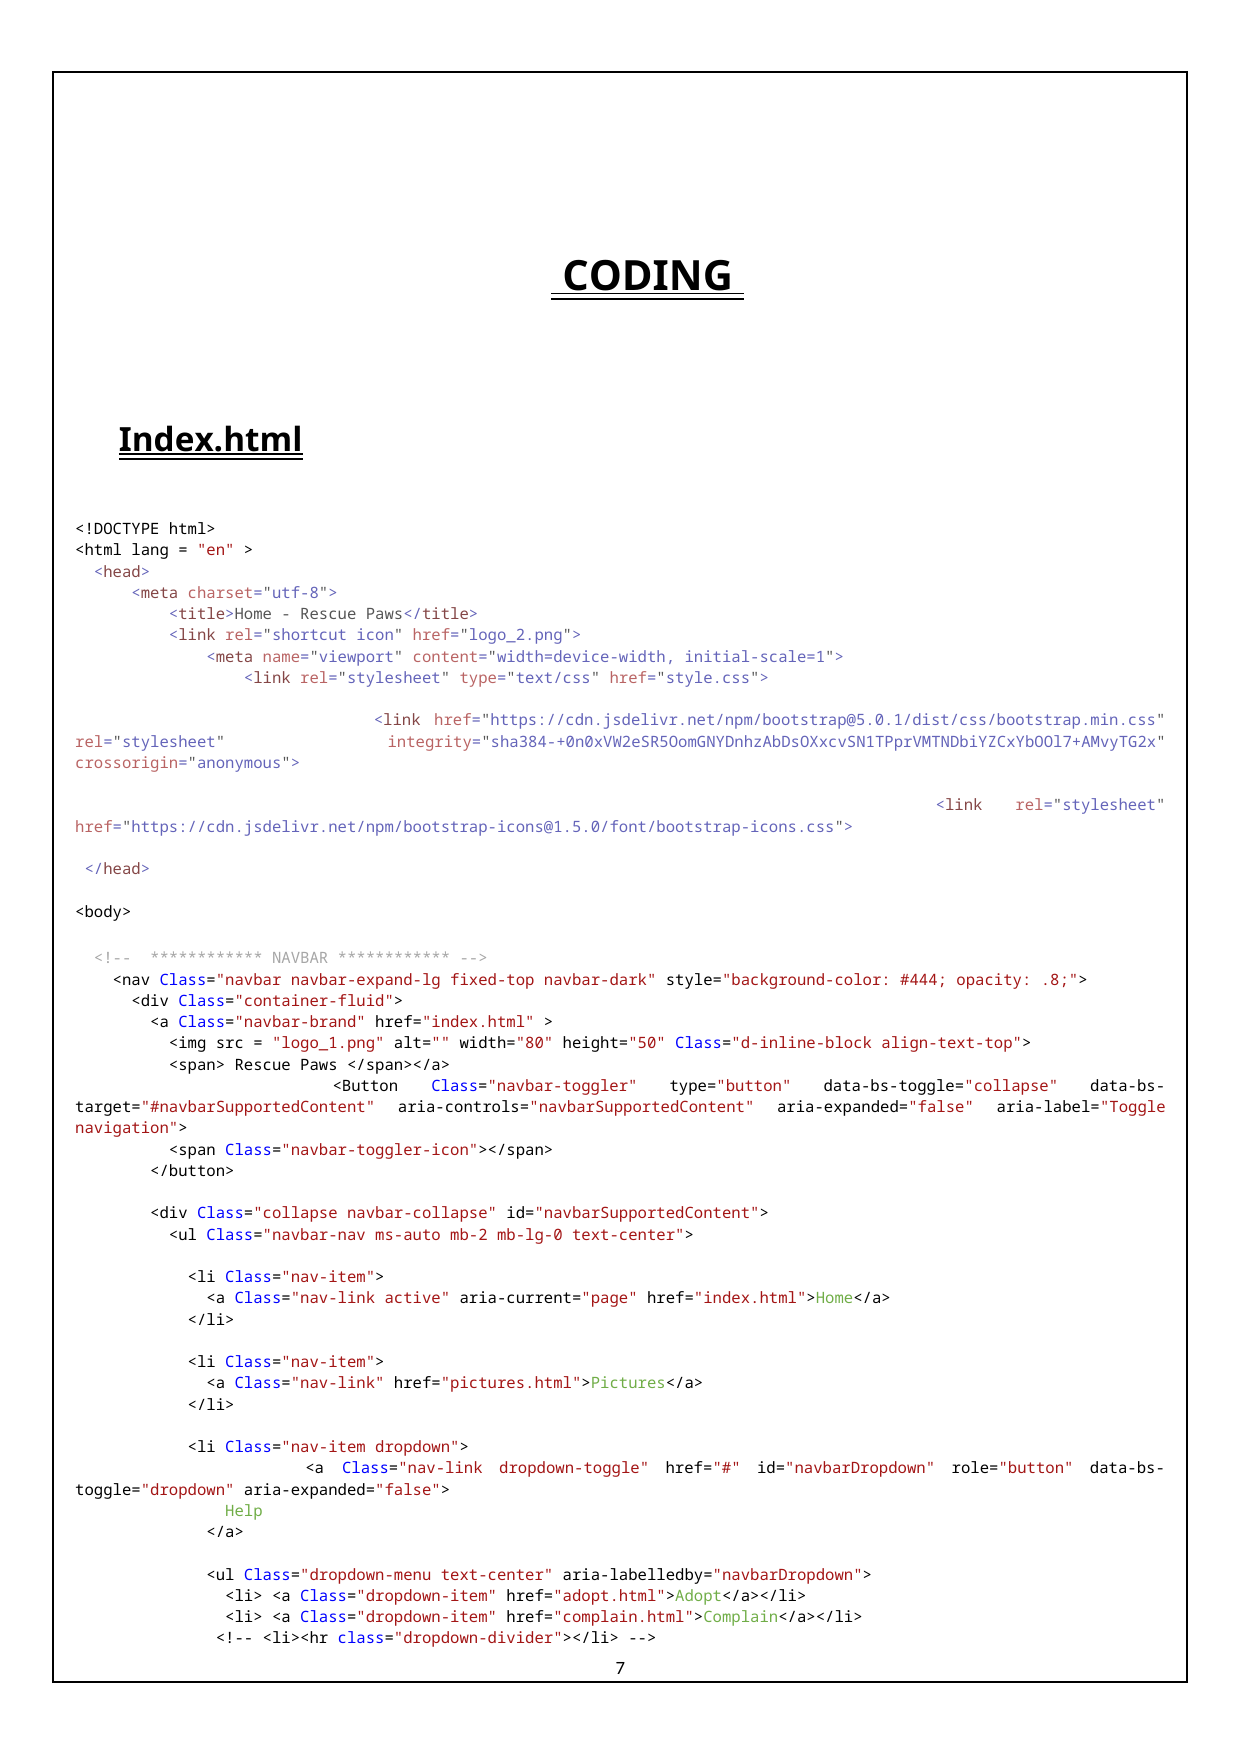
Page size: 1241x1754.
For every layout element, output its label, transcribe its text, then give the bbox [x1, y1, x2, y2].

text <span Class="navbar-toggler-icon"></span> [75, 1138, 1165, 1159]
text <!-- ************ NAVBAR ************ --> [75, 947, 1165, 968]
text <link href="https://cdn.jsdelivr.net/npm/bootstrap@5.0.1/dist/css/bootstrap.min.css" rel="stylesheet" integrity="sha384-+0n0xVW2eSR5OomGNYDnhzAbDsOXxcvSN1TPprVMTNDbiYZCxYbOOl7+AMvyTG2x" crossorigin="anonymous"> [75, 709, 1165, 773]
text <link rel="stylesheet" href="https://cdn.jsdelivr.net/npm/bootstrap-icons@1.5.0/font/bootstrap-icons.css"> [75, 794, 1165, 837]
text <!-- <li><hr class="dropdown-divider"></li> --> [75, 1627, 1165, 1648]
text <li Class="nav-item"> [75, 1351, 1165, 1372]
text </head> [75, 858, 1165, 879]
text <img src = "logo_1.png" alt="" width="80" height="50" Class="d-inline-block align-text-top"> [75, 1032, 1165, 1053]
text <a Class="nav-link active" aria-current="page" href="index.html">Home</a> [75, 1287, 1165, 1308]
text <meta name="viewport" content="width=device-width, initial-scale=1"> [75, 645, 1165, 667]
text <a Class="nav-link dropdown-toggle" href="#" id="navbarDropdown" role="button" data-bs-toggle="dropdown" aria-expanded="false"> [75, 1457, 1165, 1499]
text <a Class="nav-link" href="pictures.html">Pictures</a> [75, 1372, 1165, 1393]
text <meta charset="utf-8"> [75, 582, 1165, 603]
text <li> <a Class="dropdown-item" href="adopt.html">Adopt</a></li> [75, 1584, 1165, 1606]
text <ul Class="navbar-nav ms-auto mb-2 mb-lg-0 text-center"> [75, 1223, 1165, 1244]
text </li> [75, 1393, 1165, 1414]
text <span> Rescue Paws </span></a> [75, 1053, 1165, 1074]
text <!DOCTYPE html> [75, 518, 1165, 539]
text <ul Class="dropdown-menu text-center" aria-labelledby="navbarDropdown"> [75, 1563, 1165, 1584]
text <body> [75, 900, 1165, 922]
text <link rel="stylesheet" type="text/css" href="style.css"> [75, 667, 1165, 688]
text <Button Class="navbar-toggler" type="button" data-bs-toggle="collapse" data-bs-target="#navbarSupportedContent" aria-controls="navbarSupportedContent" aria-expanded="false" aria-label="Toggle navigation"> [75, 1074, 1165, 1138]
text <li Class="nav-item"> [75, 1266, 1165, 1287]
text <a Class="navbar-brand" href="index.html" > [75, 1011, 1165, 1032]
text <li> <a Class="dropdown-item" href="complain.html">Complain</a></li> [75, 1606, 1165, 1627]
text <li Class="nav-item dropdown"> [75, 1436, 1165, 1457]
text <head> [75, 560, 1165, 582]
text <nav Class="navbar navbar-expand-lg fixed-top navbar-dark" style="background-color: #444; opacity: .8;"> [75, 968, 1165, 989]
text </button> [75, 1159, 1165, 1181]
text <title>Home - Rescue Paws</title> [75, 603, 1165, 624]
text <link rel="shortcut icon" href="logo_2.png"> [75, 624, 1165, 645]
text <div Class="container-fluid"> [75, 989, 1165, 1011]
text CODING [75, 245, 1165, 302]
text <html lang = "en" > [75, 539, 1165, 560]
text Help [75, 1499, 1165, 1521]
text </a> [75, 1521, 1165, 1542]
text <div Class="collapse navbar-collapse" id="navbarSupportedContent"> [75, 1202, 1165, 1223]
text </li> [75, 1308, 1165, 1329]
text Index.html [75, 416, 1165, 461]
